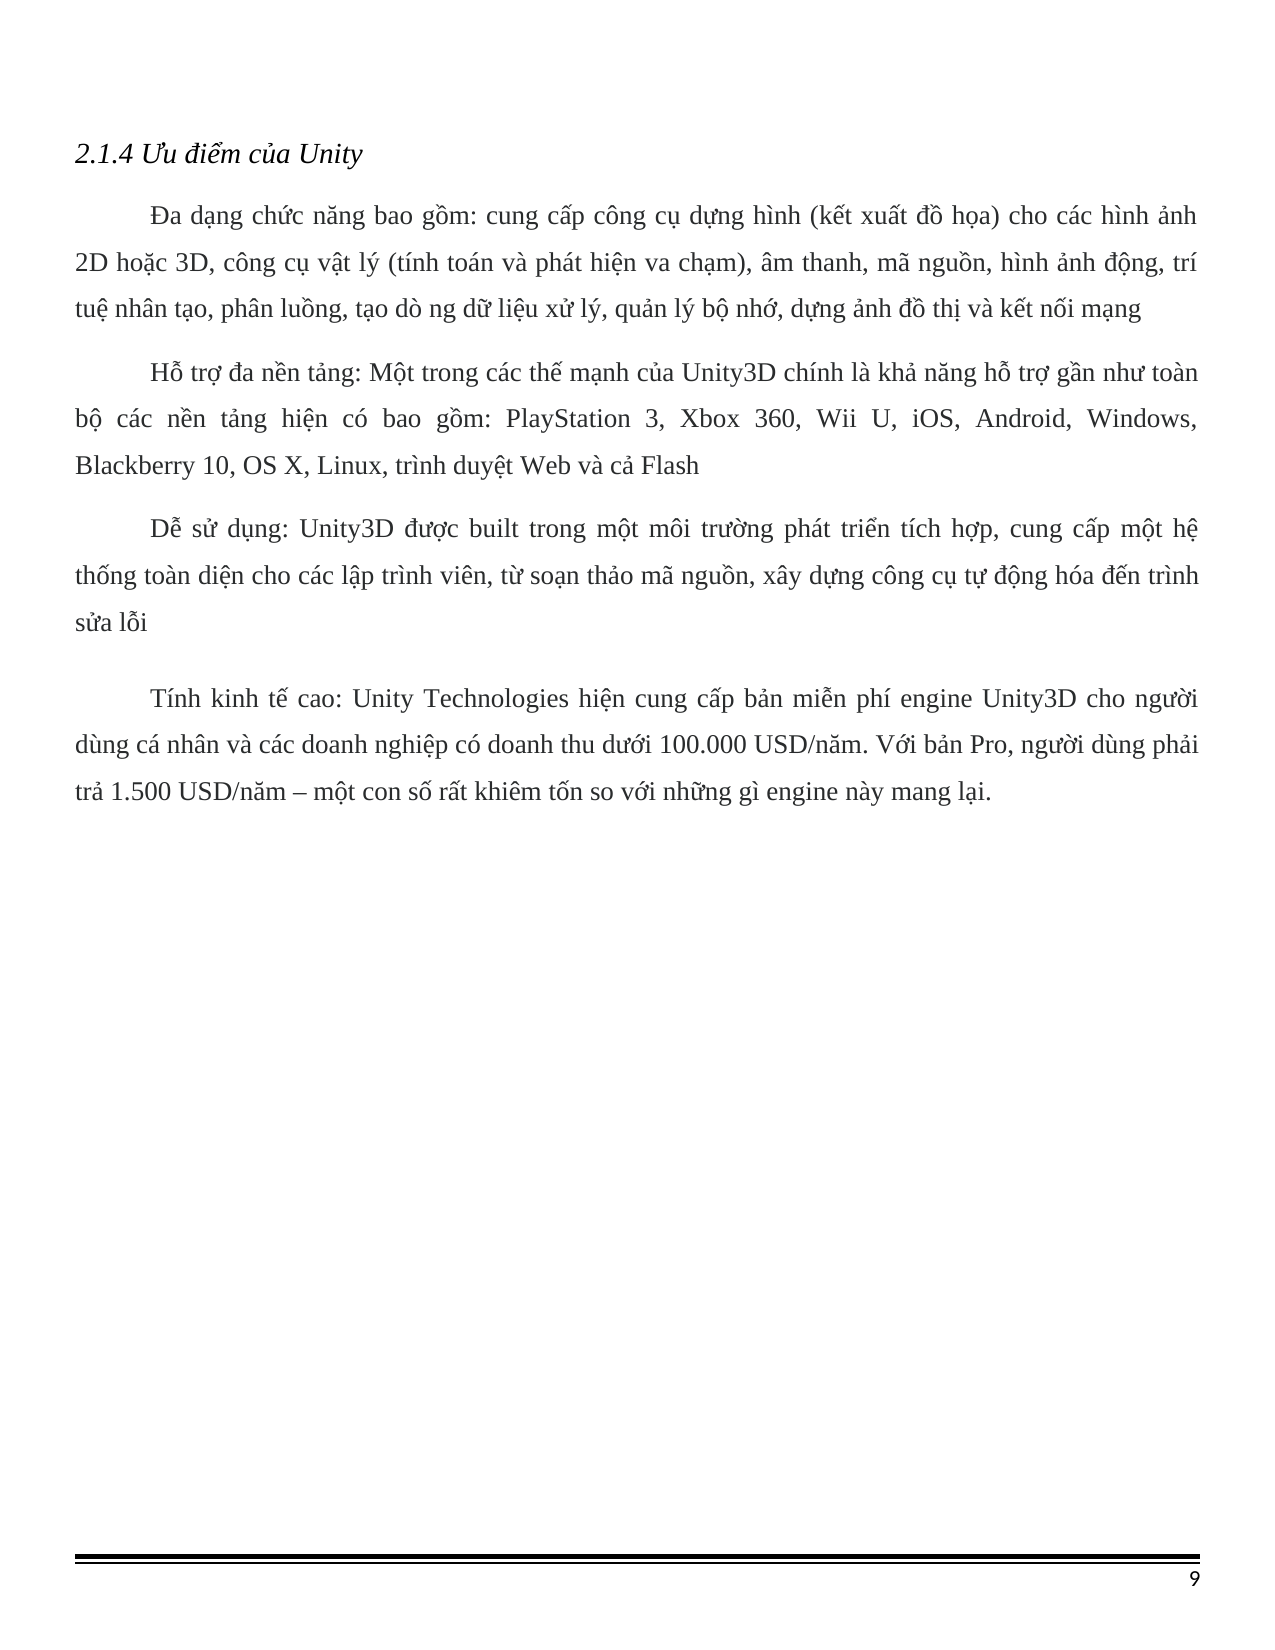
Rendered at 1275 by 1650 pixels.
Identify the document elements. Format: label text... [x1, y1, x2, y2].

text Hỗ trợ đa nền tảng: Một trong các thế mạnh của Unity3D chính là khả năng hỗ trợ gần như toàn bộ các nền tảng hiện có bao gồm: PlayStation 3, Xbox 360, Wii U, iOS, Android, Windows, Blackberry 10, OS X, Linux, trình duyệt Web và cả Flash [75, 434, 1200, 480]
text Hỗ trợ đa nền tảng: Một trong các thế mạnh của Unity3D chính là khả năng hỗ trợ gần như toàn bộ các nền tảng hiện có bao gồm: PlayStation 3, Xbox 360, Wii U, iOS, Android, Windows, Blackberry 10, OS X, Linux, trình duyệt Web và cả Flash [75, 356, 1200, 403]
text Dễ sử dụng: Unity3D được built trong một môi trường phát triển tích hợp, cung cấp một hệ thống toàn diện cho các lập trình viên, từ soạn thảo mã nguồn, xây dựng công cụ tự động hóa đến trình sửa lỗi [75, 590, 1200, 637]
subtitle 2.1.4 Ưu điểm của Unity [75, 137, 1200, 170]
text Tính kinh tế cao: Unity Technologies hiện cung cấp bản miễn phí engine Unity3D cho người dùng cá nhân và các doanh nghiệp có doanh thu dưới 100.000 USD/năm. Với bản Pro, người dùng phải trả 1.500 USD/năm – một con số rất khiêm tốn so với những gì engine này mang lại. [75, 682, 1200, 806]
text Dễ sử dụng: Unity3D được built trong một môi trường phát triển tích hợp, cung cấp một hệ thống toàn diện cho các lập trình viên, từ soạn thảo mã nguồn, xây dựng công cụ tự động hóa đến trình sửa lỗi [75, 513, 1200, 559]
text Đa dạng chức năng bao gồm: cung cấp công cụ dựng hình (kết xuất đồ họa) cho các hình ảnh 2D hoặc 3D, công cụ vật lý (tính toán và phát hiện va chạm), âm thanh, mã nguồn, hình ảnh động, trí tuệ nhân tạo, phân luồng, tạo dò ng dữ liệu xử lý, quản lý bộ nhớ, dựng ảnh đồ thị và kết nối mạng [75, 199, 1200, 246]
text Đa dạng chức năng bao gồm: cung cấp công cụ dựng hình (kết xuất đồ họa) cho các hình ảnh 2D hoặc 3D, công cụ vật lý (tính toán và phát hiện va chạm), âm thanh, mã nguồn, hình ảnh động, trí tuệ nhân tạo, phân luồng, tạo dò ng dữ liệu xử lý, quản lý bộ nhớ, dựng ảnh đồ thị và kết nối mạng [75, 277, 1200, 324]
